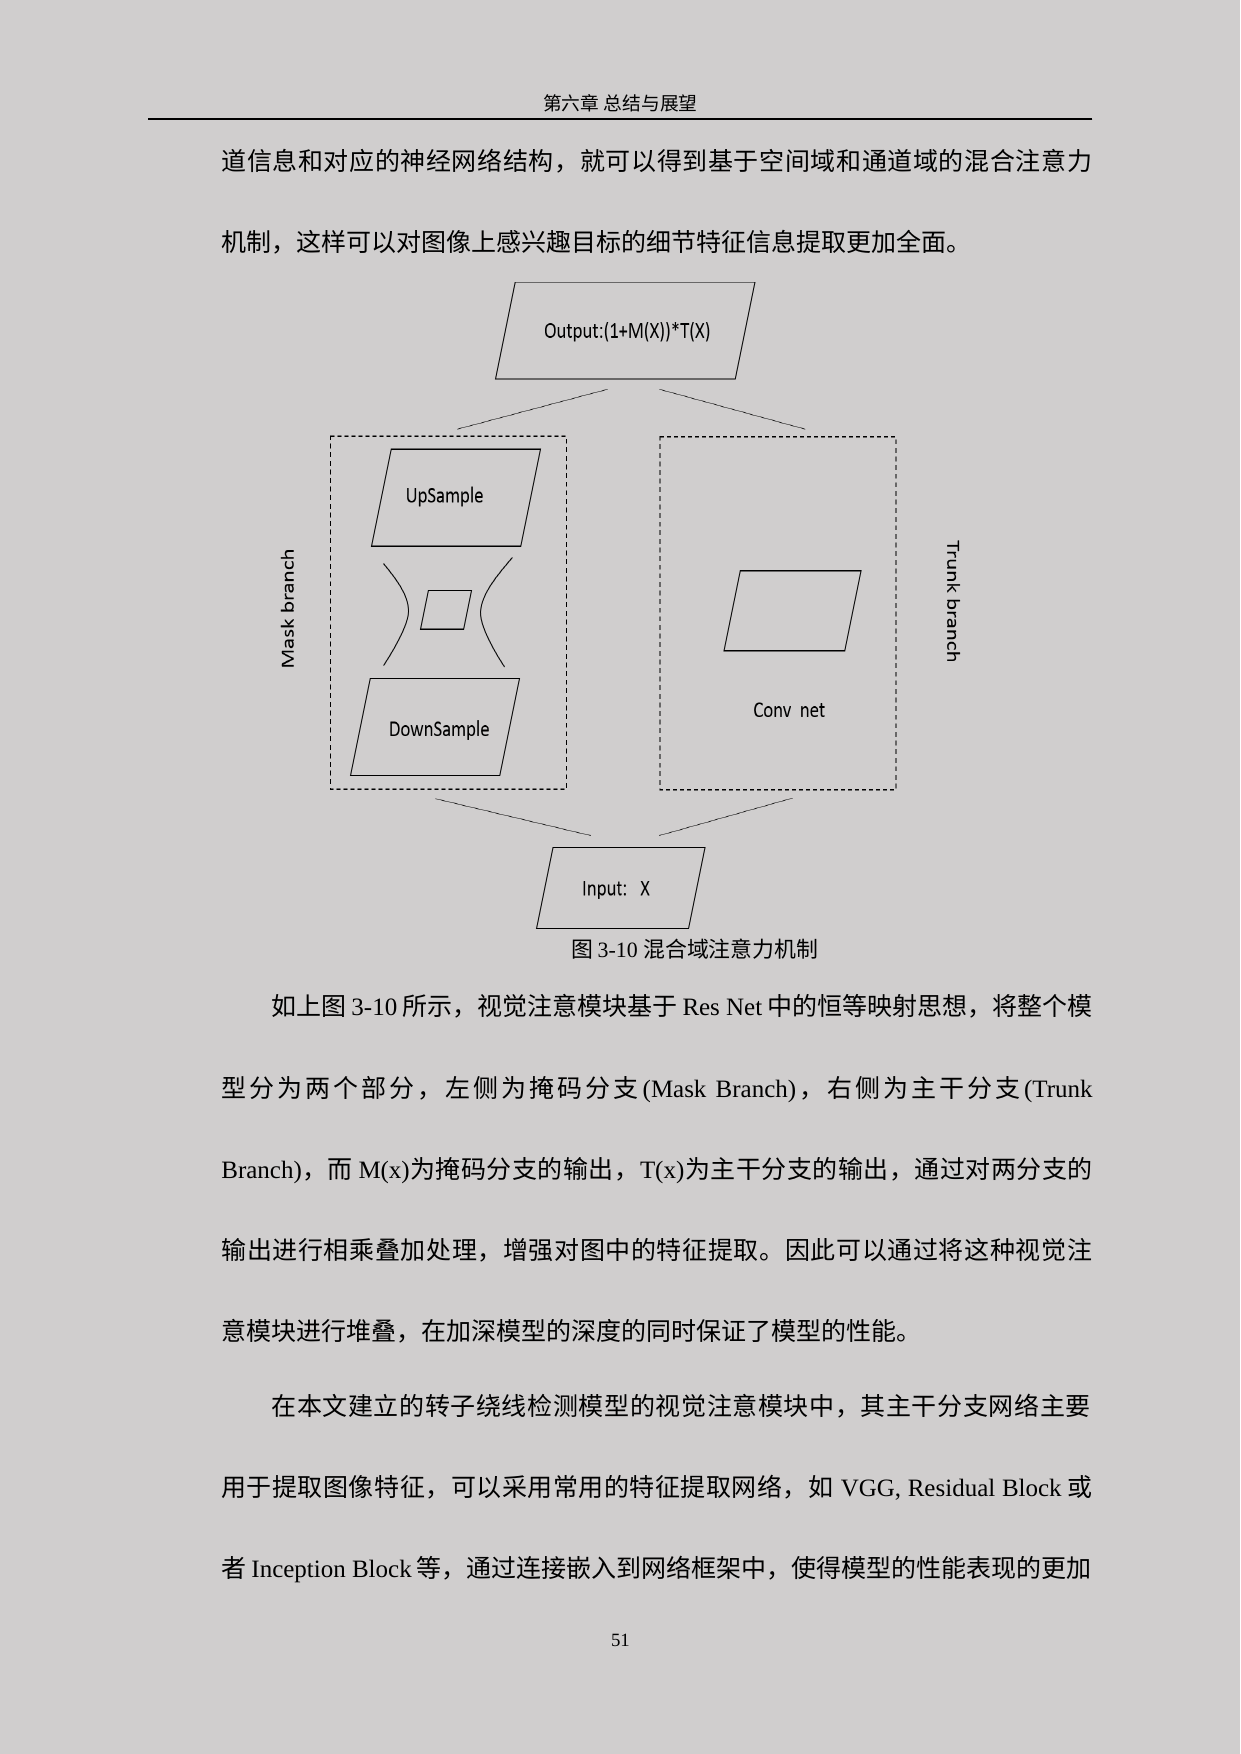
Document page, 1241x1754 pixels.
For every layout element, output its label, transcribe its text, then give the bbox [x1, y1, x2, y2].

text 如上图3-10所示，视觉注意模块基于Res Net中的恒等映射思想，将整个模型分为两个部分，左侧为掩码分支(Mask Branch)，右侧为主干分支(Trunk Branch)，而M(x)为掩码分支的输出，T(x)为主干分支的输出，通过对两分支的输出进行相乘叠加处理，增强对图中的特征提取。因此可以通过将这种视觉注意模块进行堆叠，在加深模型的深度的同时保证了模型的性能。 [221, 972, 1092, 1362]
text 图3-10 混合域注意力机制 [221, 932, 1092, 964]
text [221, 127, 1092, 273]
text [221, 1372, 1092, 1599]
picture [268, 282, 972, 929]
